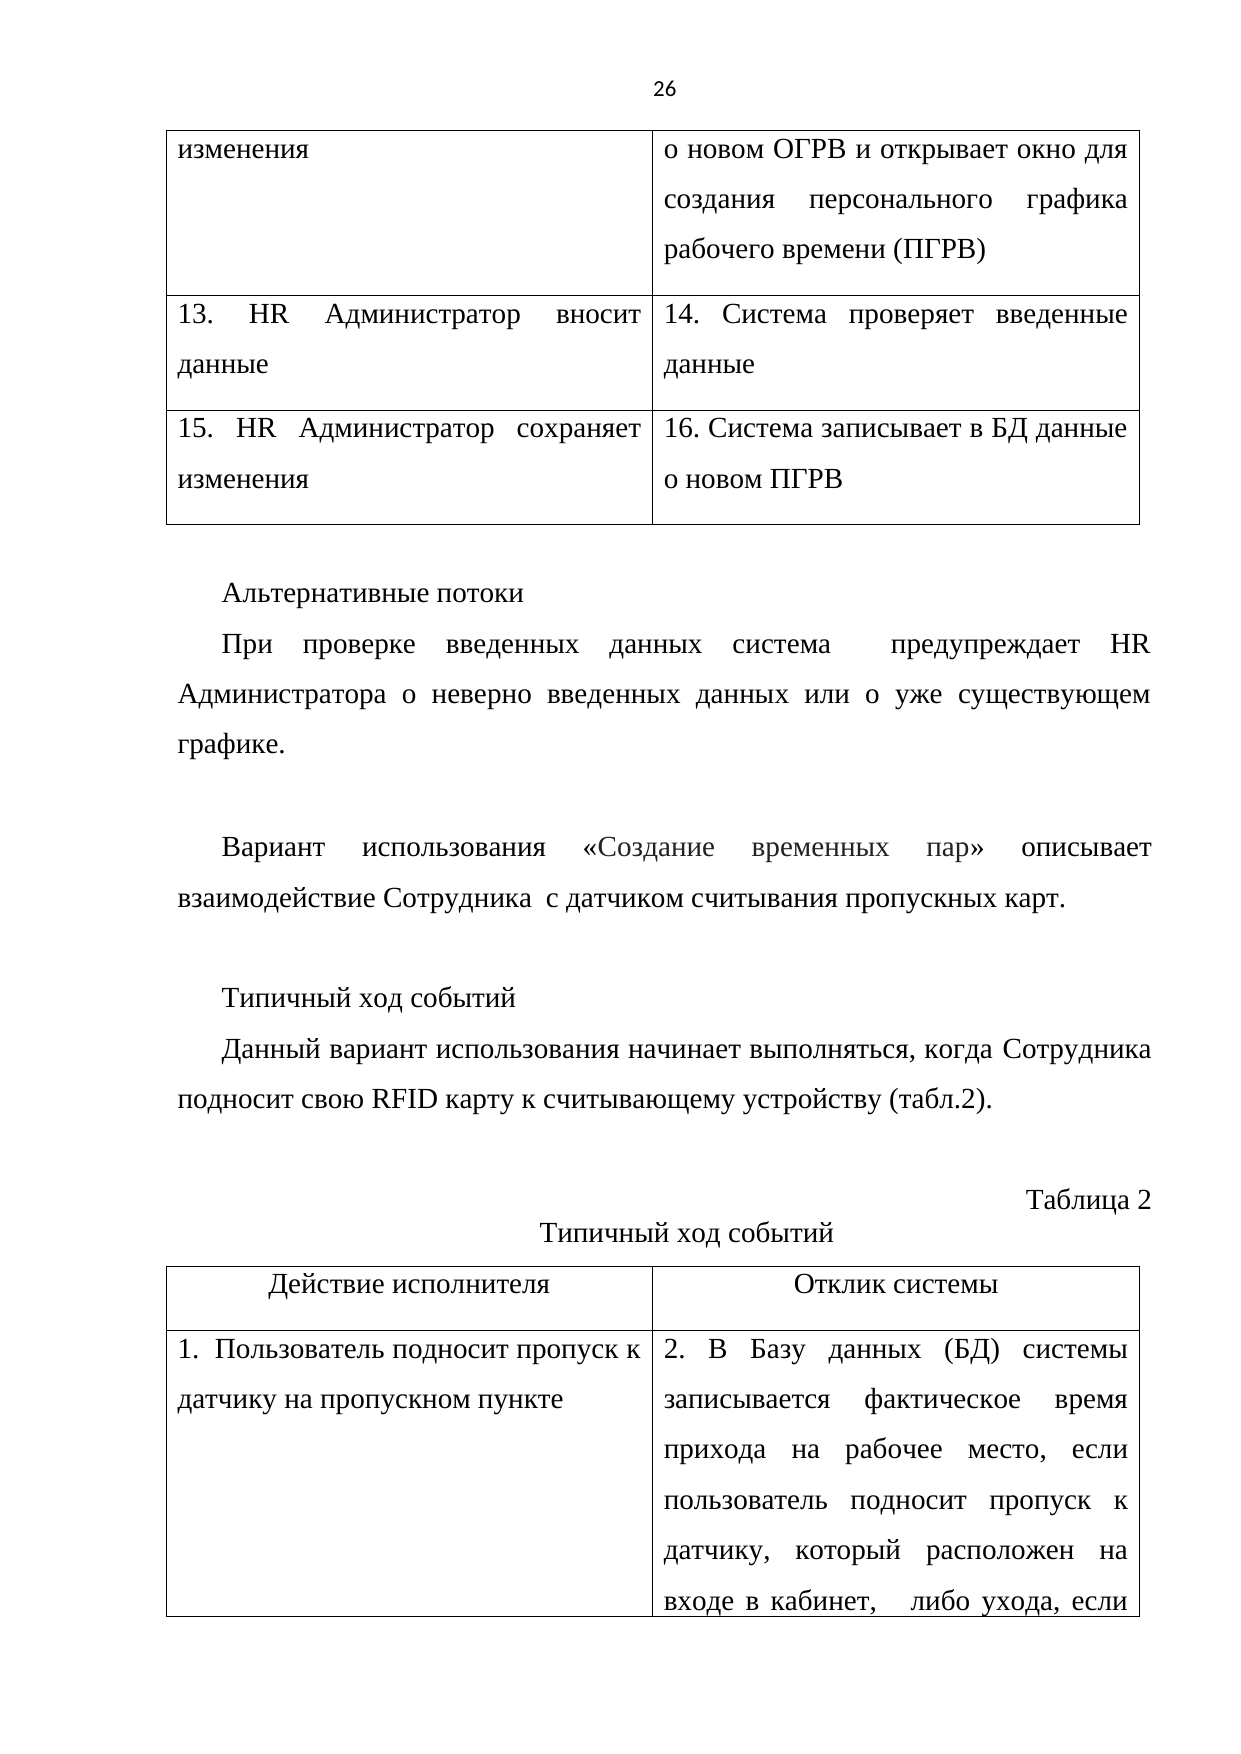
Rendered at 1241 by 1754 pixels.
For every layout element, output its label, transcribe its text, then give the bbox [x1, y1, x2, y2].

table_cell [167, 131, 652, 295]
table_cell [653, 1331, 1139, 1616]
table_header Действие исполнителя [167, 1267, 652, 1330]
text Типичный ход событий [177, 1215, 1152, 1249]
text Таблица 2 [177, 1182, 1152, 1215]
text Данный вариант использования начинает выполняться, когда Сотрудника подносит свою RFID карту к считывающему устройству (табл.2). [177, 1031, 1152, 1115]
text Вариант использования «Создание временных пар» описывает взаимодействие Сотрудника с датчиком считывания пропускных карт. [177, 829, 1152, 913]
text Типичный ход событий [177, 981, 1152, 1014]
table_cell 16. Система записывает в БД данные о новом ПГРВ [653, 411, 1139, 524]
table_cell 13. HR Администратор вносит данные [167, 296, 652, 409]
text Альтернативные потоки [177, 576, 1152, 609]
text При проверке введенных данных система предупреждает HR Администратора о неверно введенных данных или о уже существующем графике. [177, 626, 1152, 760]
table_header Отклик системы [653, 1267, 1139, 1330]
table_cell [653, 131, 1139, 295]
table_cell 14. Система проверяет введенные данные [653, 296, 1139, 409]
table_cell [167, 1331, 652, 1616]
table_cell 15. HR Администратор сохраняет изменения [167, 411, 652, 524]
